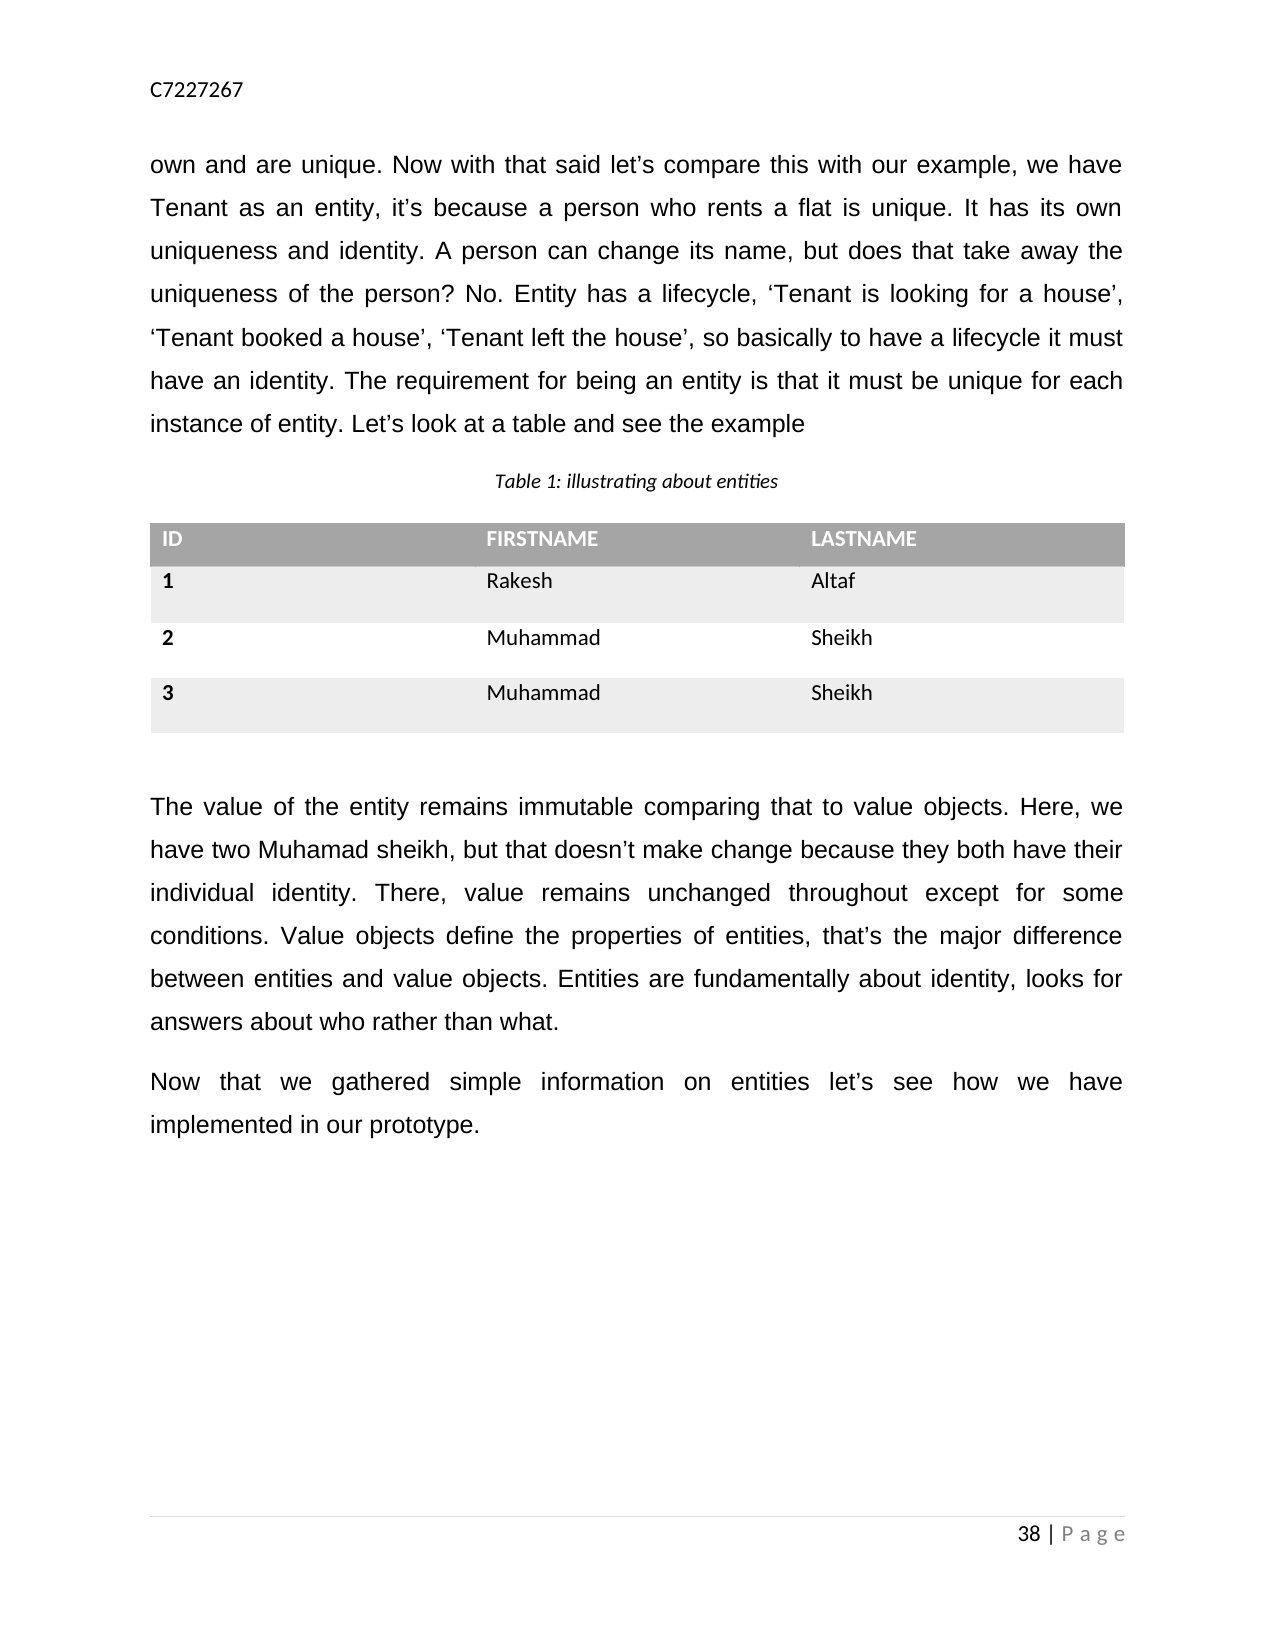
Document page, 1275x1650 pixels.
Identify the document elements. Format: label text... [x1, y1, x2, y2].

table_cell Muhammad [475, 678, 800, 733]
table_cell Muhammad [475, 624, 800, 678]
table_cell 1 [151, 567, 475, 623]
text Now that we gathered simple information on entities let’s see how we have implemented in our prototype. [150, 1067, 1125, 1139]
table_header ID [151, 524, 475, 566]
table_cell 3 [151, 678, 475, 733]
table_header LASTNAME [800, 524, 1124, 566]
table_cell Altaf [800, 567, 1124, 623]
table_cell Rakesh [475, 567, 800, 623]
text The value of the entity remains immutable comparing that to value objects. Here, we have two Muhamad sheikh, but that doesn’t make change because they both have their individual identity. There, value remains unchanged throughout except for some conditions. Value objects define the properties of entities, that’s the major difference between entities and value objects. Entities are fundamentally about identity, looks for answers about who rather than what. [150, 792, 1125, 1036]
table_cell Sheikh [800, 678, 1124, 733]
text Table 1: illustrating about entities [150, 468, 1125, 494]
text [150, 150, 1125, 437]
table_header FIRSTNAME [476, 524, 799, 566]
table_cell 2 [151, 624, 475, 678]
table_cell Sheikh [800, 624, 1124, 678]
